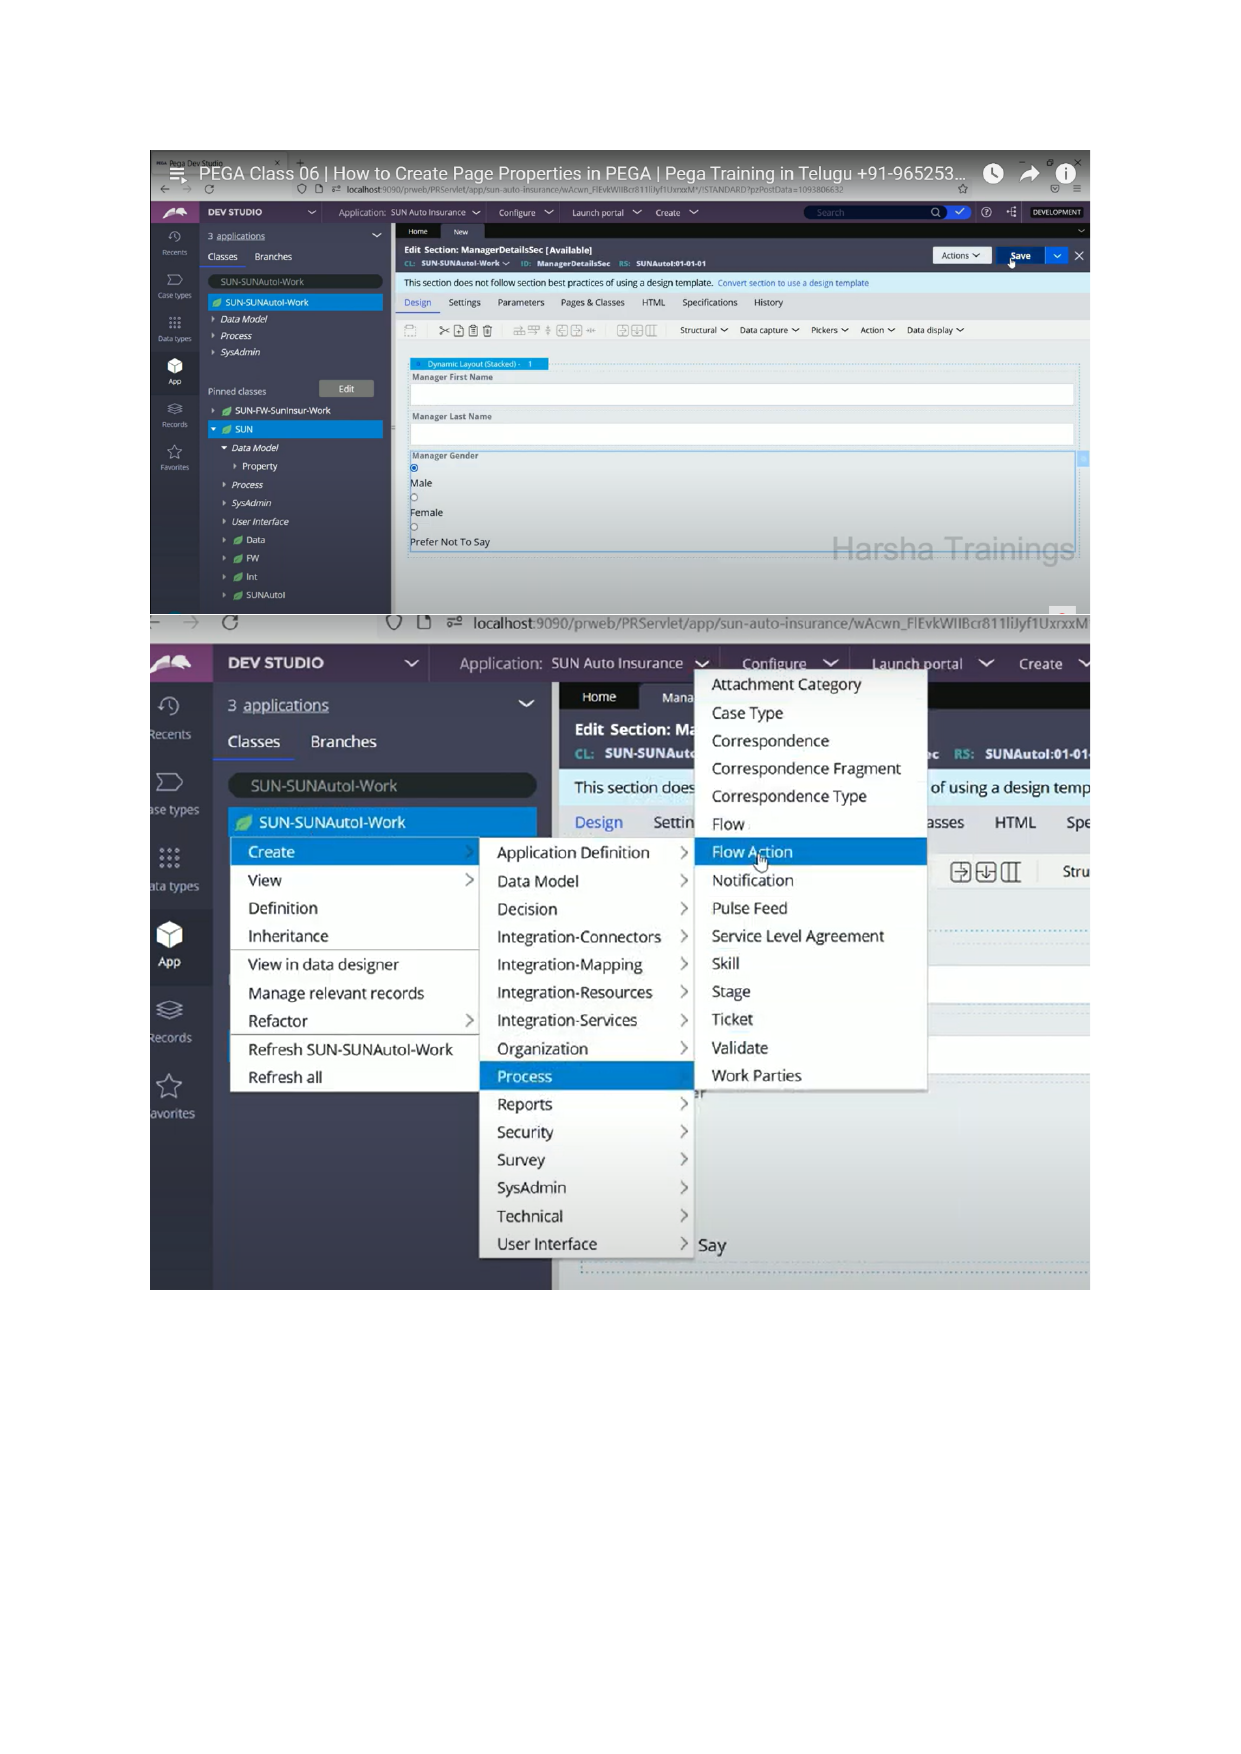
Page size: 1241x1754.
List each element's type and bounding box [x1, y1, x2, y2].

picture [150, 150, 1091, 614]
picture [150, 615, 1091, 1290]
